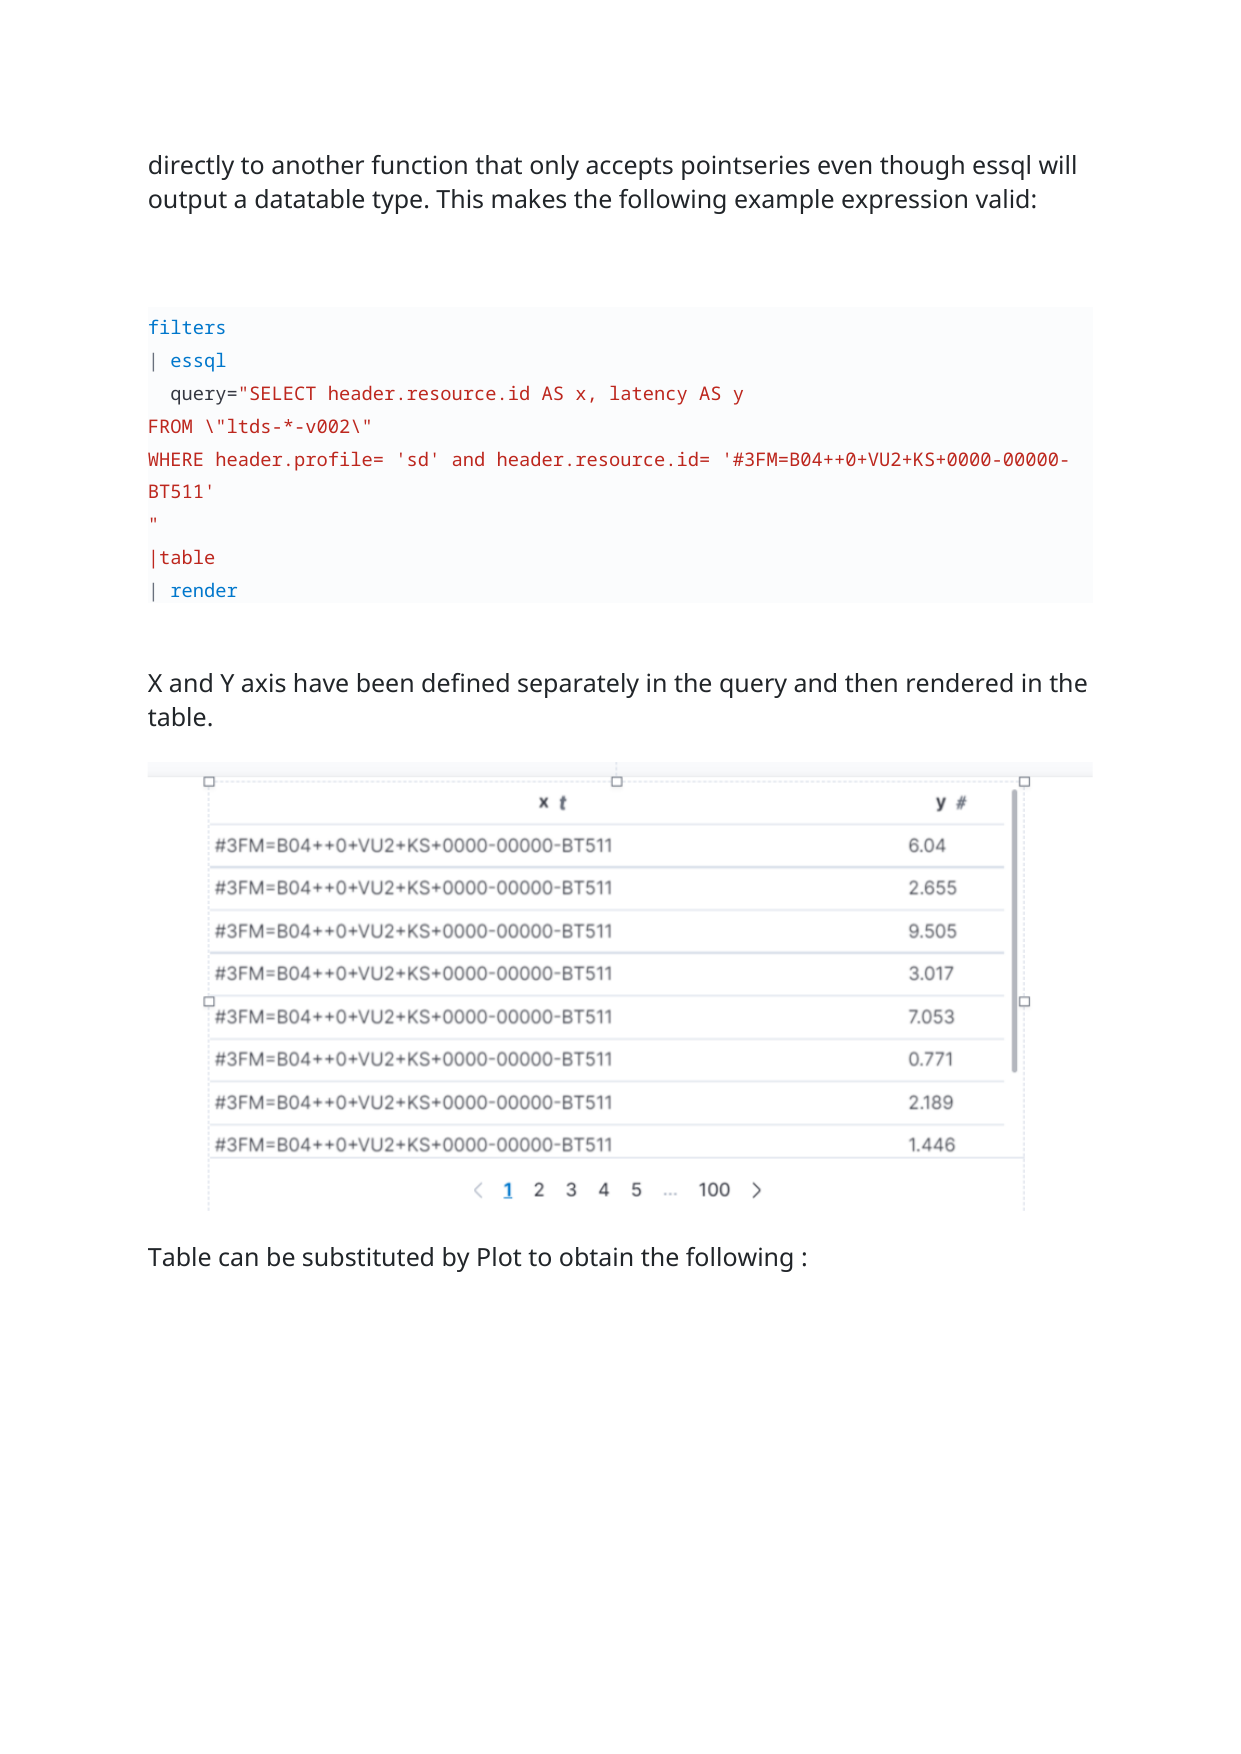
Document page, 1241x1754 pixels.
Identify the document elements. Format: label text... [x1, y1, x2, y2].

text " [148, 504, 1093, 537]
text FROM \"ltds-*-v002\" [148, 406, 1093, 438]
text query="SELECT header.resource.id AS x, latency AS y [148, 373, 1093, 406]
text filters [148, 307, 1093, 340]
text X and Y axis have been defined separately in the query and then rendered in the table. [148, 665, 1093, 733]
text |table [148, 537, 1093, 570]
text | render [148, 570, 1093, 603]
text Table can be substituted by Plot to obtain the following : [148, 1239, 1093, 1273]
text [148, 148, 1093, 216]
picture [147, 762, 1093, 1211]
text | essql [148, 340, 1093, 373]
text WHERE header.profile= 'sd' and header.resource.id= '#3FM=B04++0+VU2+KS+0000-00000-BT511' [148, 438, 1093, 504]
